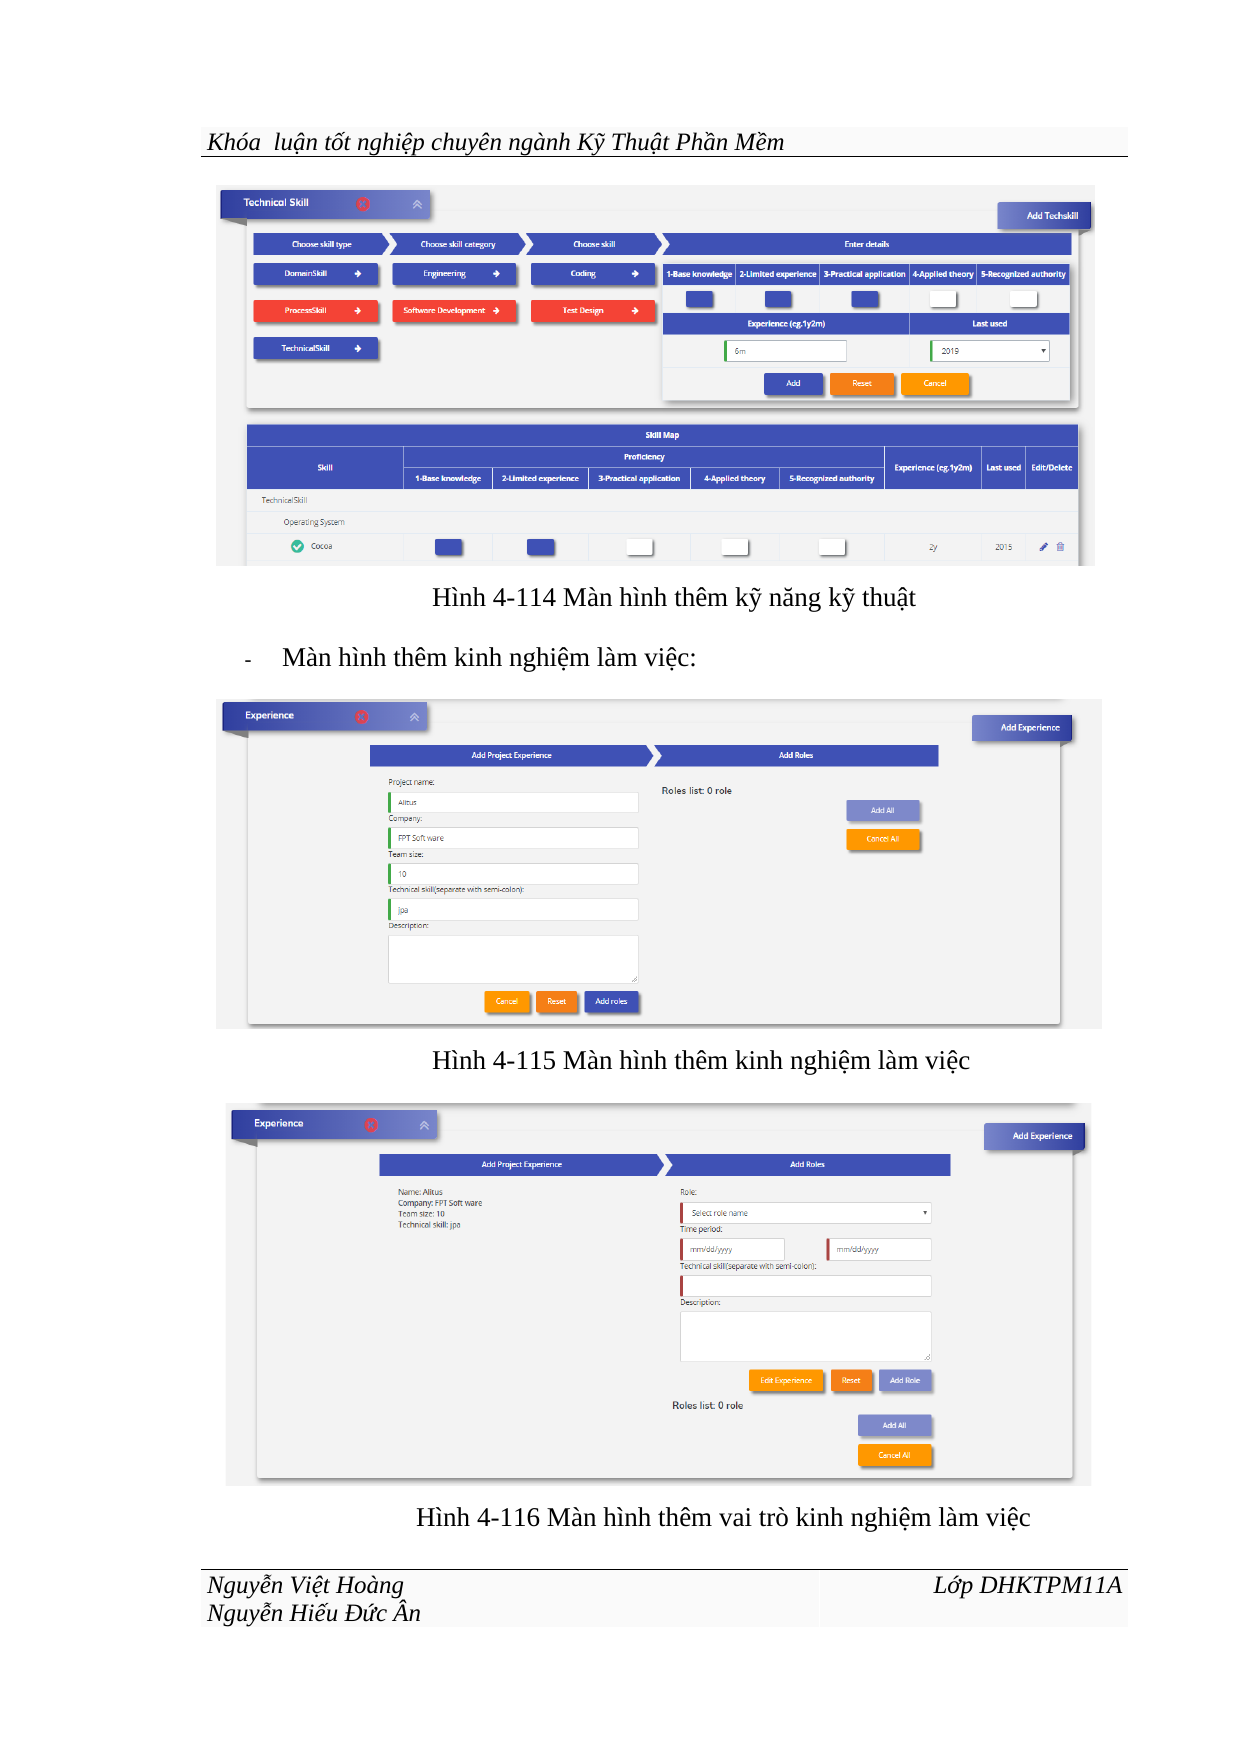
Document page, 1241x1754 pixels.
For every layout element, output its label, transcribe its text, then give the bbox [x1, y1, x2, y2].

picture [225, 1103, 1092, 1486]
picture [216, 185, 1095, 566]
picture [216, 699, 1102, 1029]
list Màn hình thêm kinh nghiệm làm việc: [244, 641, 1122, 672]
text Hình 4-11 Màn hình thêm vai trò kinh nghiệm làm việc [357, 1501, 1122, 1532]
text Hình 4-9 Màn hình thêm kỹ năng kỹ thuật [357, 581, 1122, 613]
text Hình 4-10 Màn hình thêm kinh nghiệm làm việc [357, 1044, 1122, 1076]
